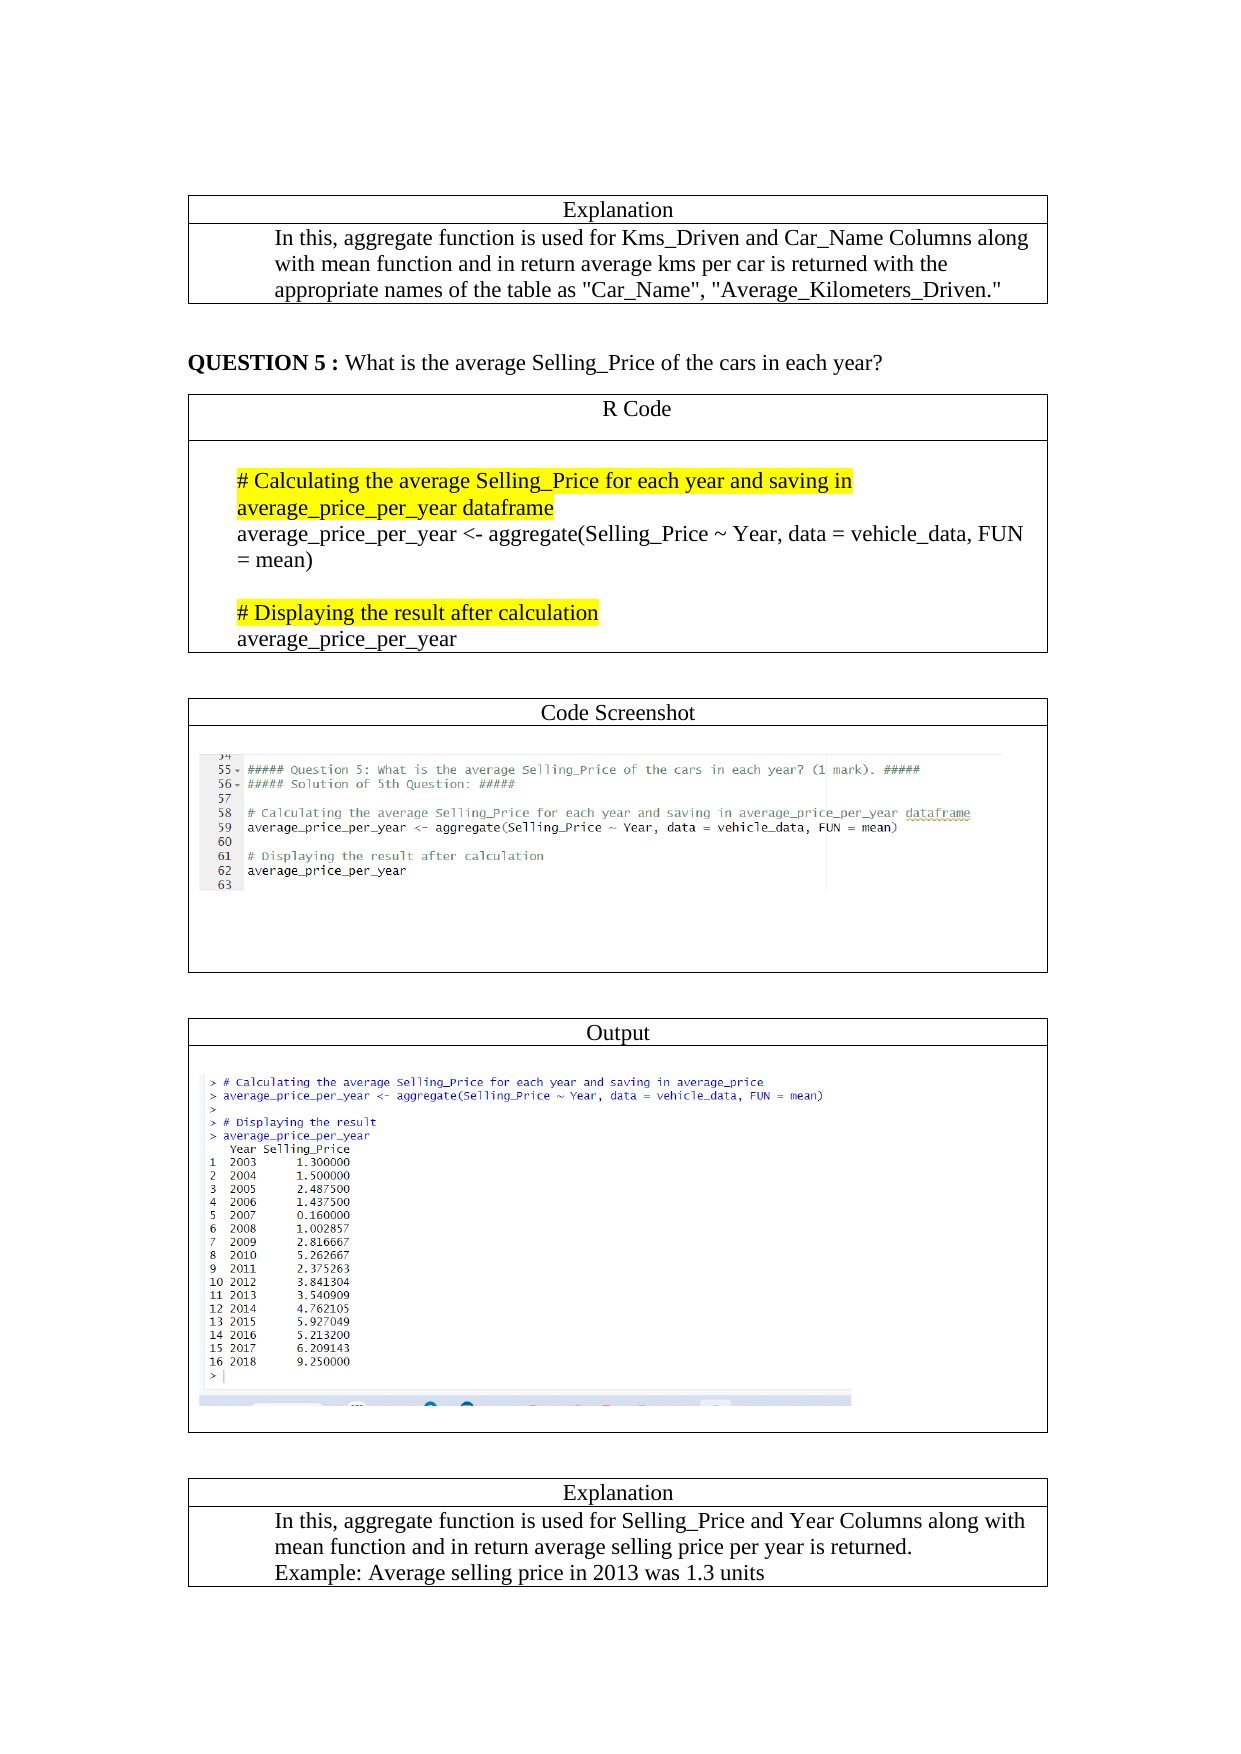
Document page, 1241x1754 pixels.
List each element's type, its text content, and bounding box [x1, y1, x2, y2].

table_cell # Calculating the average Selling_Price for each year and saving in average_price_per_year dataframe average_price_per_year <- aggregate(Selling_Price ~ Year, data = vehicle_data, FUN = mean) # Displaying the result after calculation average_price_per_year [189, 441, 1047, 652]
picture [199, 754, 1002, 891]
table_cell In this, aggregate function is used for Kms_Driven and Car_Name Columns along with mean function and in return average kms per car is returned with the appropriate names of the table as "Car_Name", "Average_Kilometers_Driven." [189, 224, 1047, 303]
table_header Explanation [189, 1479, 1047, 1506]
picture [199, 1074, 852, 1406]
table_cell [189, 726, 1047, 972]
table_header Explanation [189, 196, 1047, 222]
table_header Code Screenshot [189, 699, 1047, 725]
text QUESTION 5 : What is the average Selling_Price of the cars in each year? [187, 349, 1048, 375]
table_header Output [189, 1019, 1047, 1045]
table_cell [189, 1046, 1047, 1432]
table_cell In this, aggregate function is used for Selling_Price and Year Columns along with mean function and in return average selling price per year is returned. Example: Average selling price in 2013 was 1.3 units [189, 1507, 1047, 1586]
table_header R Code [189, 395, 1047, 440]
